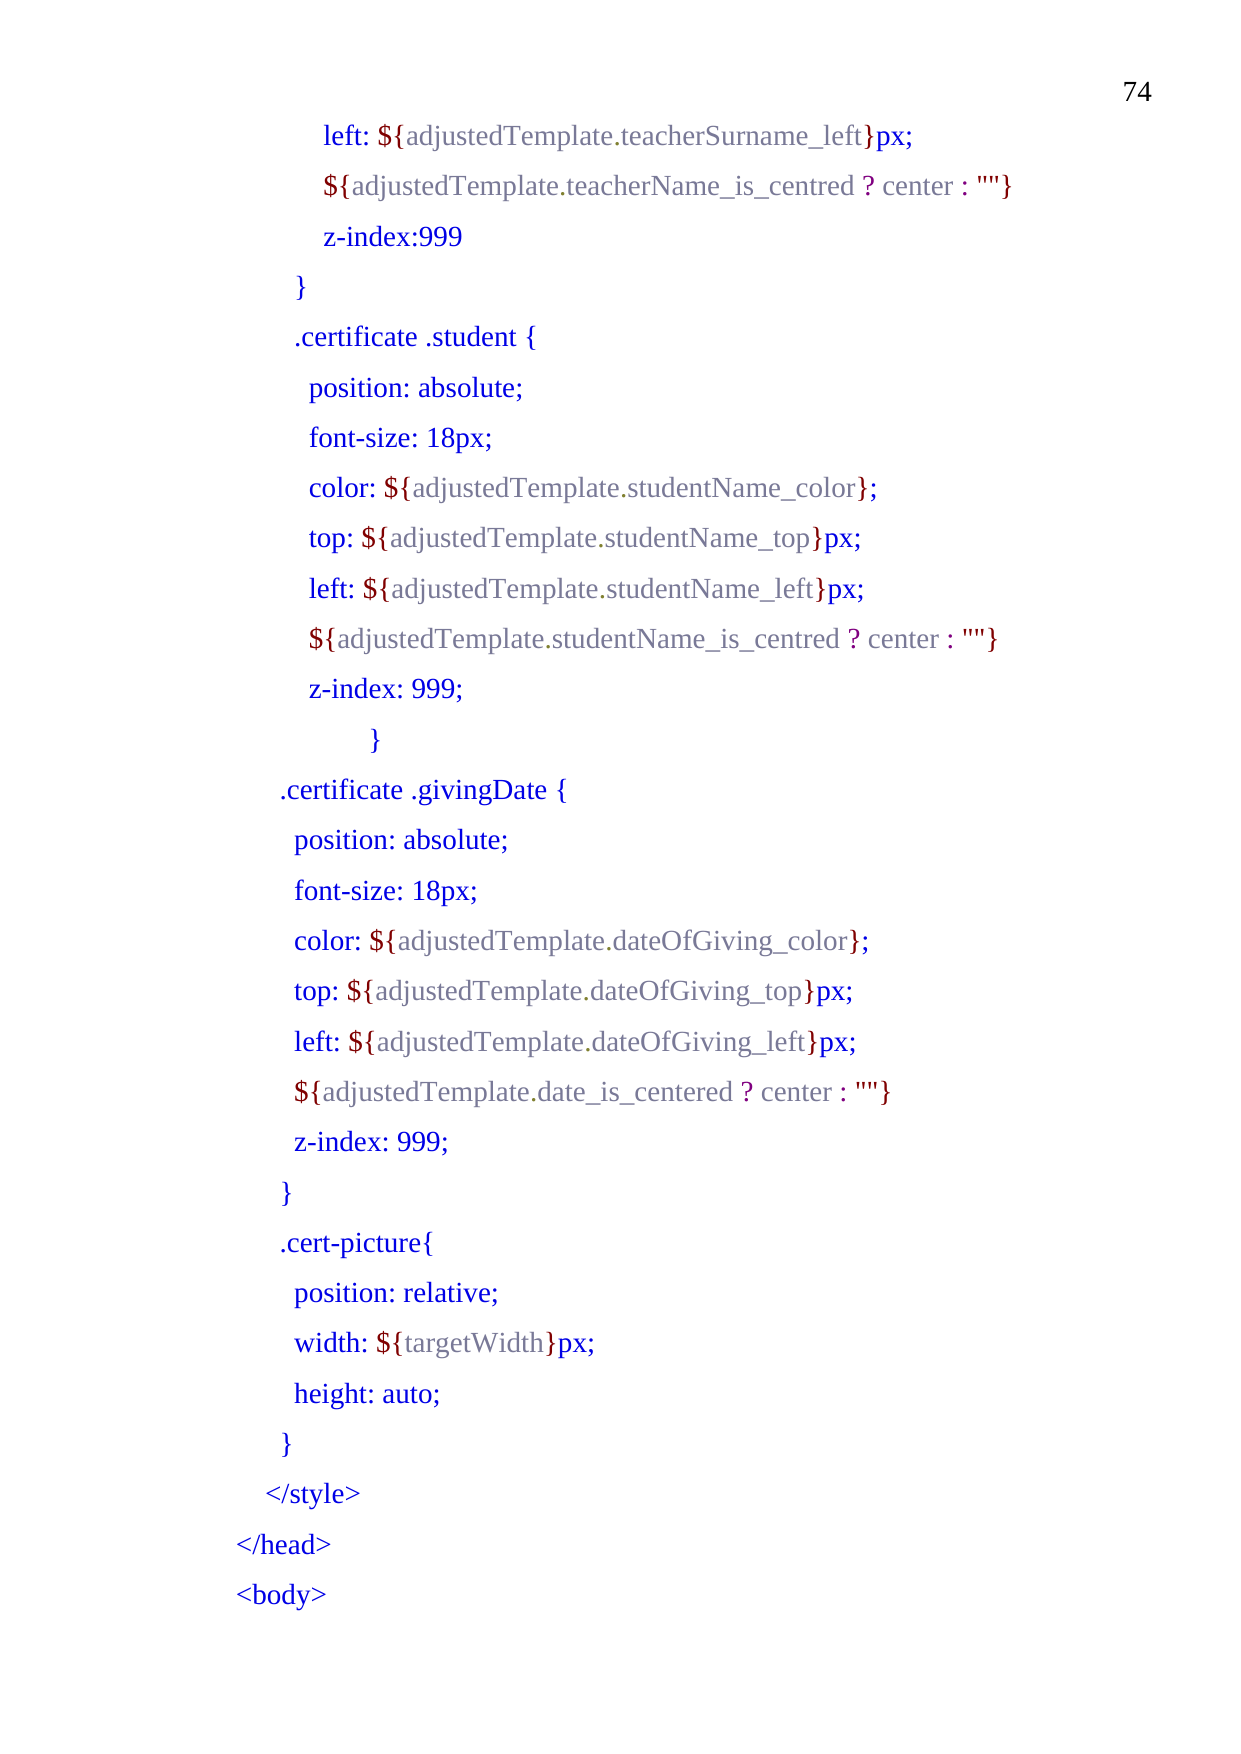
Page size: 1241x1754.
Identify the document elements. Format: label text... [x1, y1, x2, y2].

text width: ${targetWidth}px; [177, 1326, 1152, 1359]
text left: ${adjustedTemplate.teacherSurname_left}px; [177, 118, 1152, 152]
text position: relative; [177, 1275, 1152, 1309]
text </head> [177, 1527, 1152, 1560]
text left: ${adjustedTemplate.dateOfGiving_left}px; [177, 1024, 1152, 1057]
text ${adjustedTemplate.studentName_is_centred ? center : ""} [177, 621, 1152, 655]
text font-size: 18px; [177, 873, 1152, 906]
text ${adjustedTemplate.teacherName_is_centred ? center : ""} [177, 168, 1152, 202]
text .certificate .givingDate { [177, 772, 1152, 806]
text z-index: 999; [177, 1124, 1152, 1158]
text position: absolute; [177, 822, 1152, 856]
text .cert-picture{ [177, 1225, 1152, 1258]
text <body> [177, 1577, 1152, 1611]
text left: ${adjustedTemplate.studentName_left}px; [177, 571, 1152, 604]
text ${adjustedTemplate.date_is_centered ? center : ""} [177, 1074, 1152, 1108]
text .certificate .student { [177, 319, 1152, 353]
text top: ${adjustedTemplate.studentName_top}px; [177, 521, 1152, 554]
text top: ${adjustedTemplate.dateOfGiving_top}px; [177, 973, 1152, 1007]
text position: absolute; [177, 370, 1152, 403]
text } [177, 1175, 1152, 1208]
text z-index: 999; [177, 672, 1152, 705]
text color: ${adjustedTemplate.dateOfGiving_color}; [177, 923, 1152, 957]
text height: auto; [177, 1376, 1152, 1409]
text } [177, 1426, 1152, 1460]
text font-size: 18px; [177, 420, 1152, 453]
text } [177, 269, 1152, 303]
text } [177, 722, 1152, 755]
text z-index:999 [177, 219, 1152, 252]
text </style> [177, 1477, 1152, 1510]
text color: ${adjustedTemplate.studentName_color}; [177, 470, 1152, 504]
